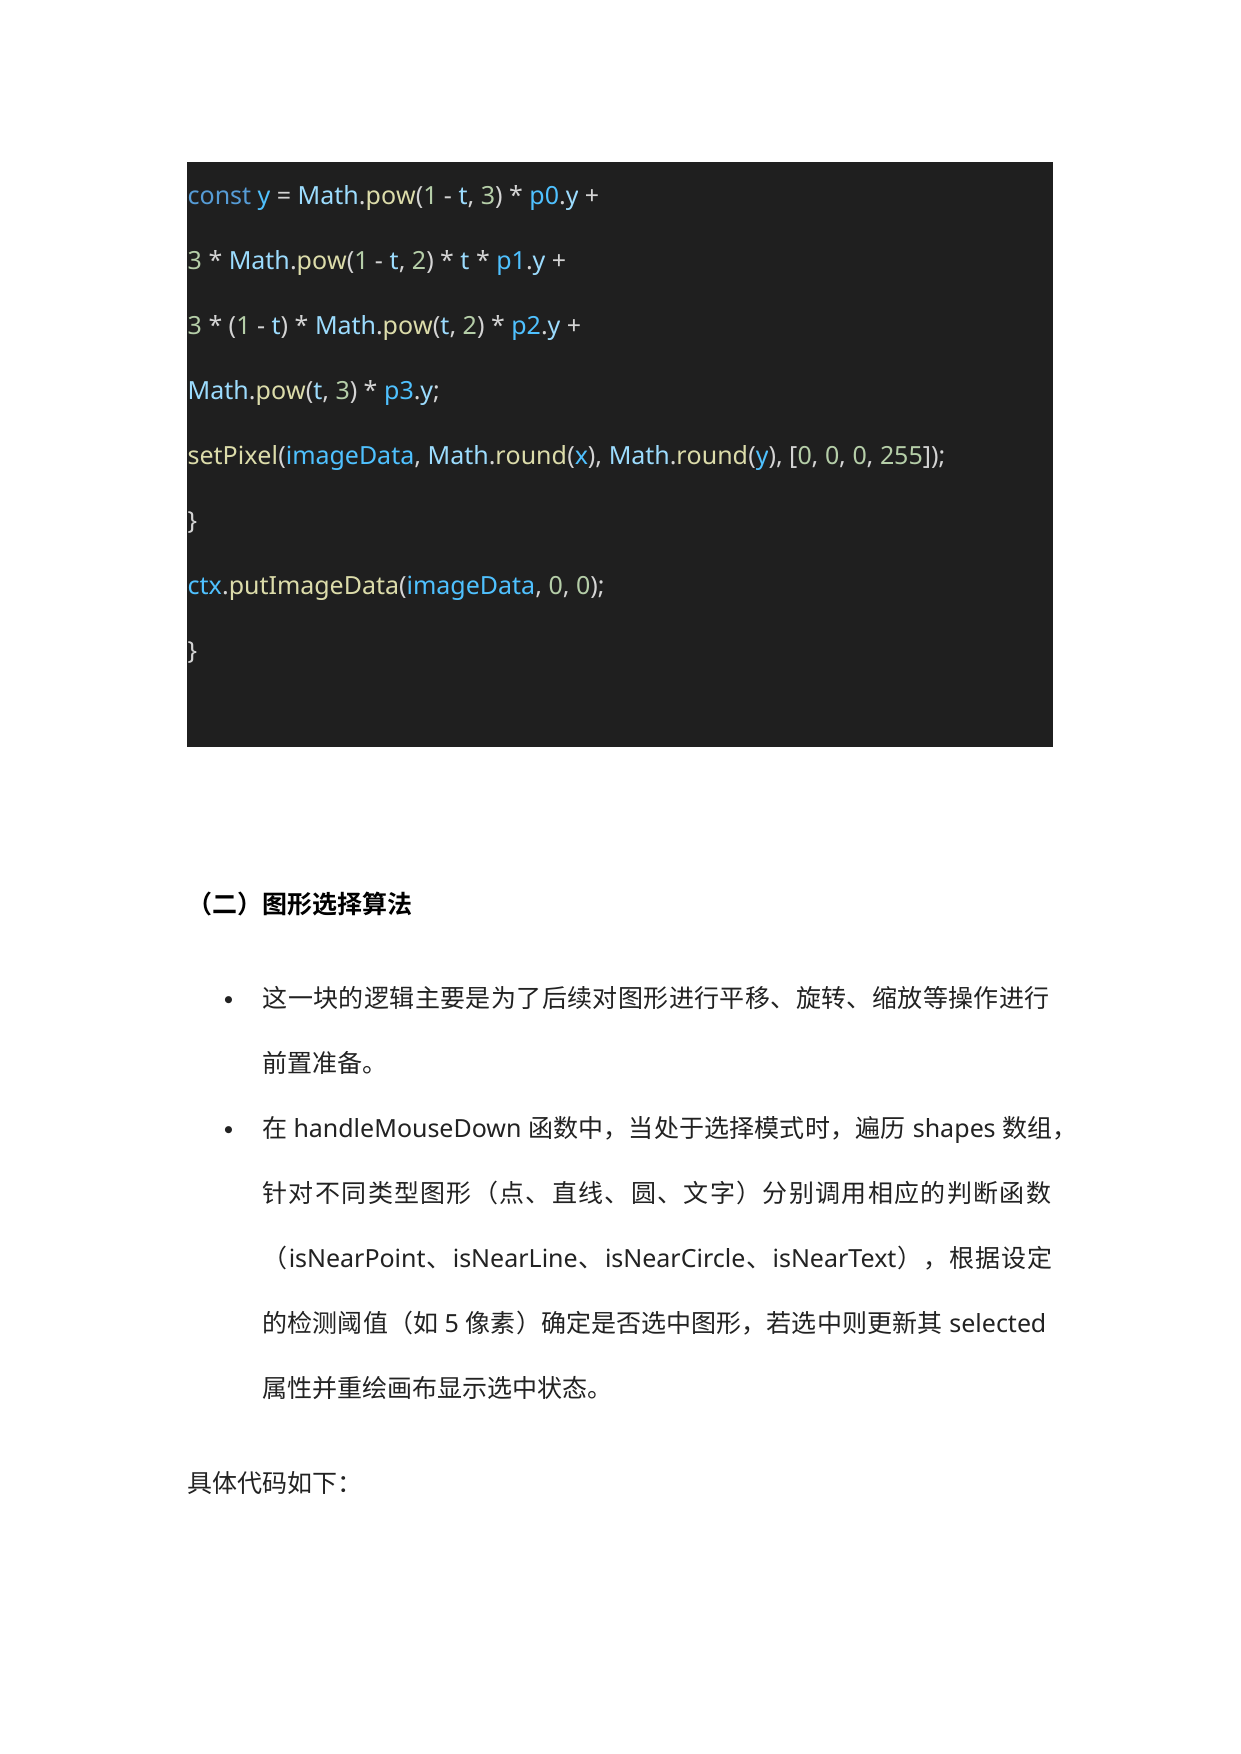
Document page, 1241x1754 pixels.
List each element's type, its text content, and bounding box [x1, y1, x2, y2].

text 3 * Math.pow(1 - t, 2) * t * p1.y + [187, 227, 1053, 292]
text setPixel(imageData, Math.round(x), Math.round(y), [0, 0, 0, 255]); [187, 422, 1053, 487]
text } [187, 617, 1053, 682]
list 具体代码如下： [187, 1449, 1053, 1514]
text Math.pow(t, 3) * p3.y; [187, 357, 1053, 422]
text ctx.putImageData(imageData, 0, 0); [187, 552, 1053, 617]
text } [187, 487, 1053, 552]
text const y = Math.pow(1 - t, 3) * p0.y + [187, 162, 1053, 227]
text 3 * (1 - t) * Math.pow(t, 2) * p2.y + [187, 292, 1053, 357]
list 在 handleMouseDown 函数中，当处于选择模式时，遍历 shapes 数组，针对不同类型图形（点、直线、圆、文字）分别调用相应的判断函数（isNearPoint、isNearLine、isNearCircle、isNearText），根据设定的检测阈值（如 5 像素）确定是否选中图形，若选中则更新其 selected 属性并重绘画布显示选中状态。 [225, 1094, 1053, 1419]
subtitle （二）图形选择算法 [187, 870, 1053, 935]
list 这一块的逻辑主要是为了后续对图形进行平移、旋转、缩放等操作进行前置准备。 [225, 964, 1053, 1094]
